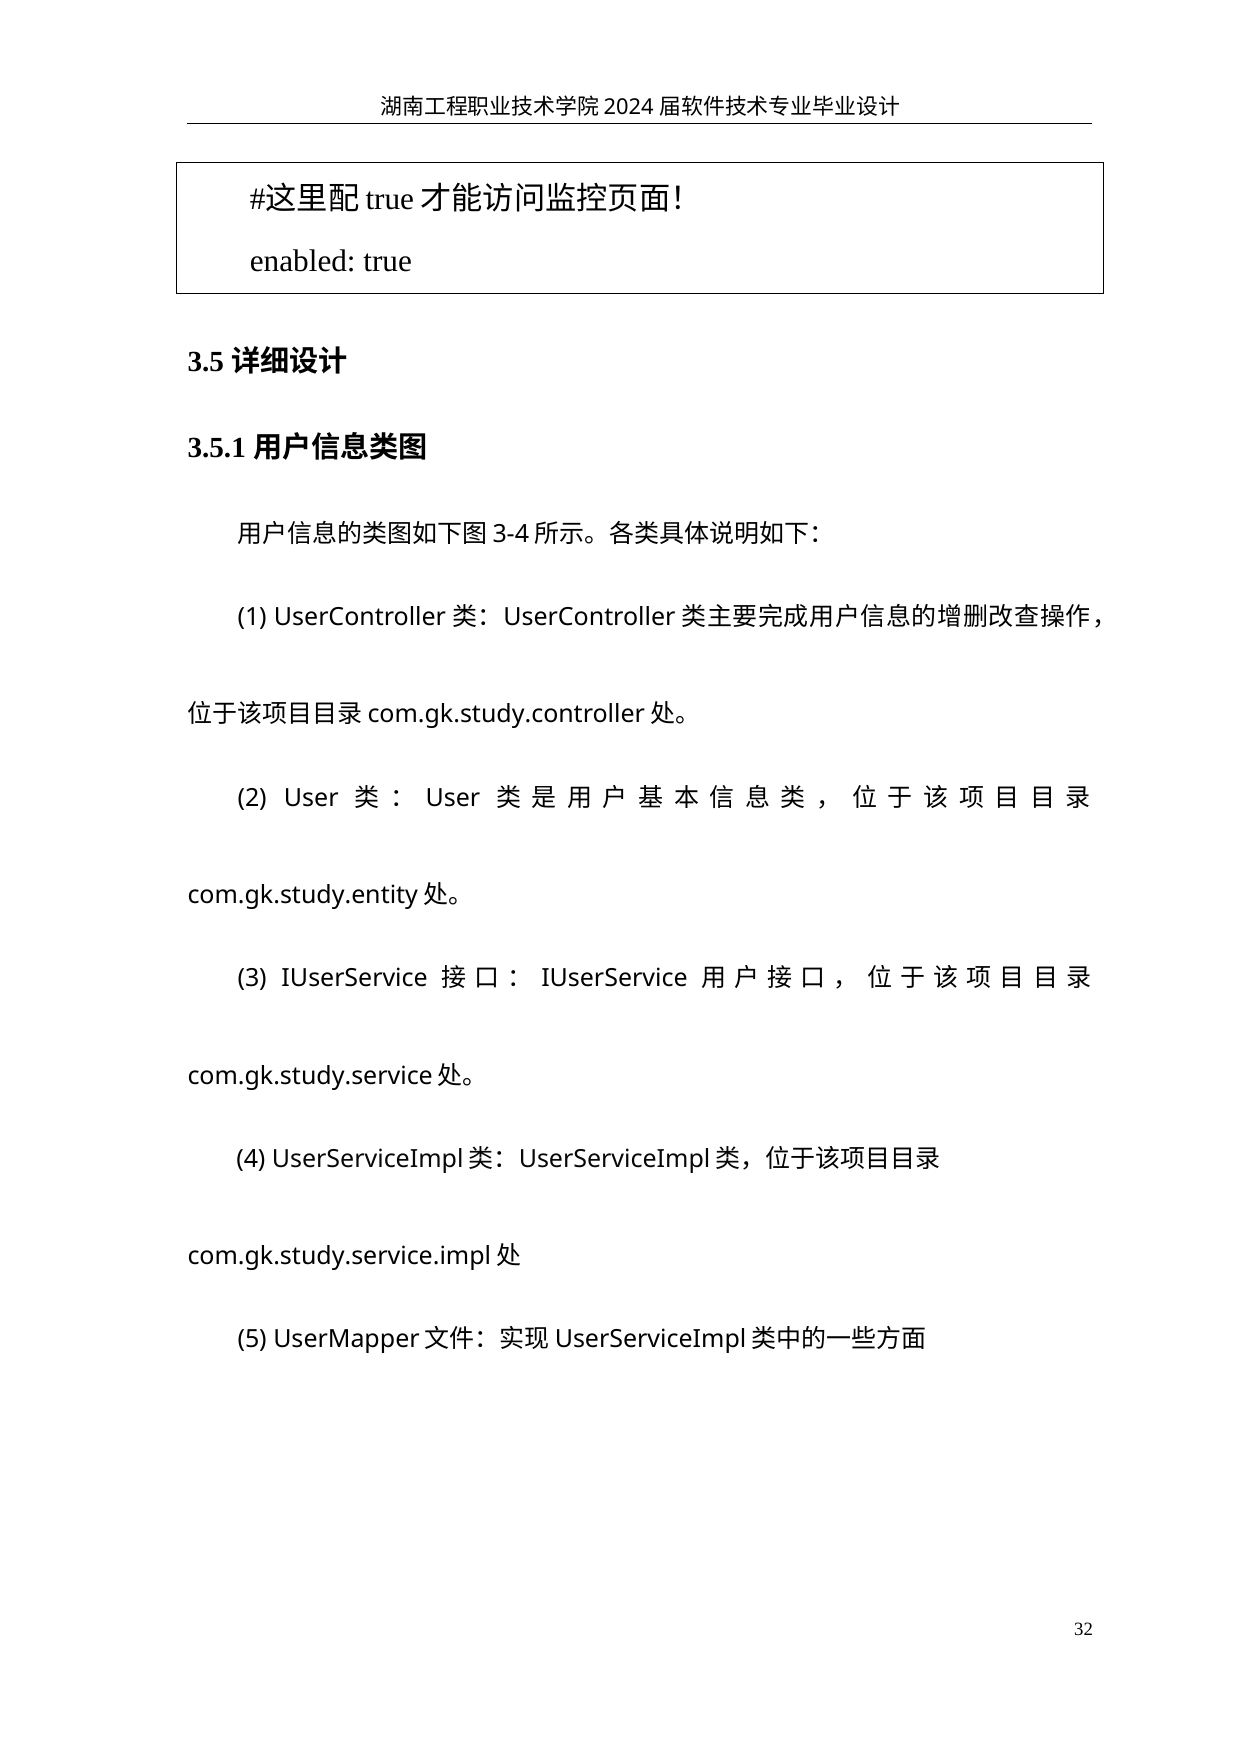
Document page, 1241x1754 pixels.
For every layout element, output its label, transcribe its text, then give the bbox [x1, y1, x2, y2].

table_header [177, 163, 1103, 293]
text (2) User类：User类是用户基本信息类，位于该项目目录com.gk.study.entity处。 [187, 763, 1092, 925]
text (5) UserMapper文件：实现UserServiceImpl类中的一些方面 [187, 1304, 1092, 1369]
text 用户信息的类图如下图3-4所示。各类具体说明如下： [187, 499, 1092, 564]
text (4) UserServiceImpl类：UserServiceImpl类，位于该项目目录com.gk.study.service.impl处 [187, 1124, 1092, 1286]
subtitle 3.5 详细设计 [187, 327, 1092, 392]
text (1) UserController类：UserController类主要完成用户信息的增删改查操作，位于该项目目录com.gk.study.controller处。 [187, 582, 1092, 744]
text (3) IUserService接口：IUserService用户接口，位于该项目目录com.gk.study.service处。 [187, 943, 1092, 1106]
subtitle 3.5.1 用户信息类图 [187, 413, 1092, 478]
